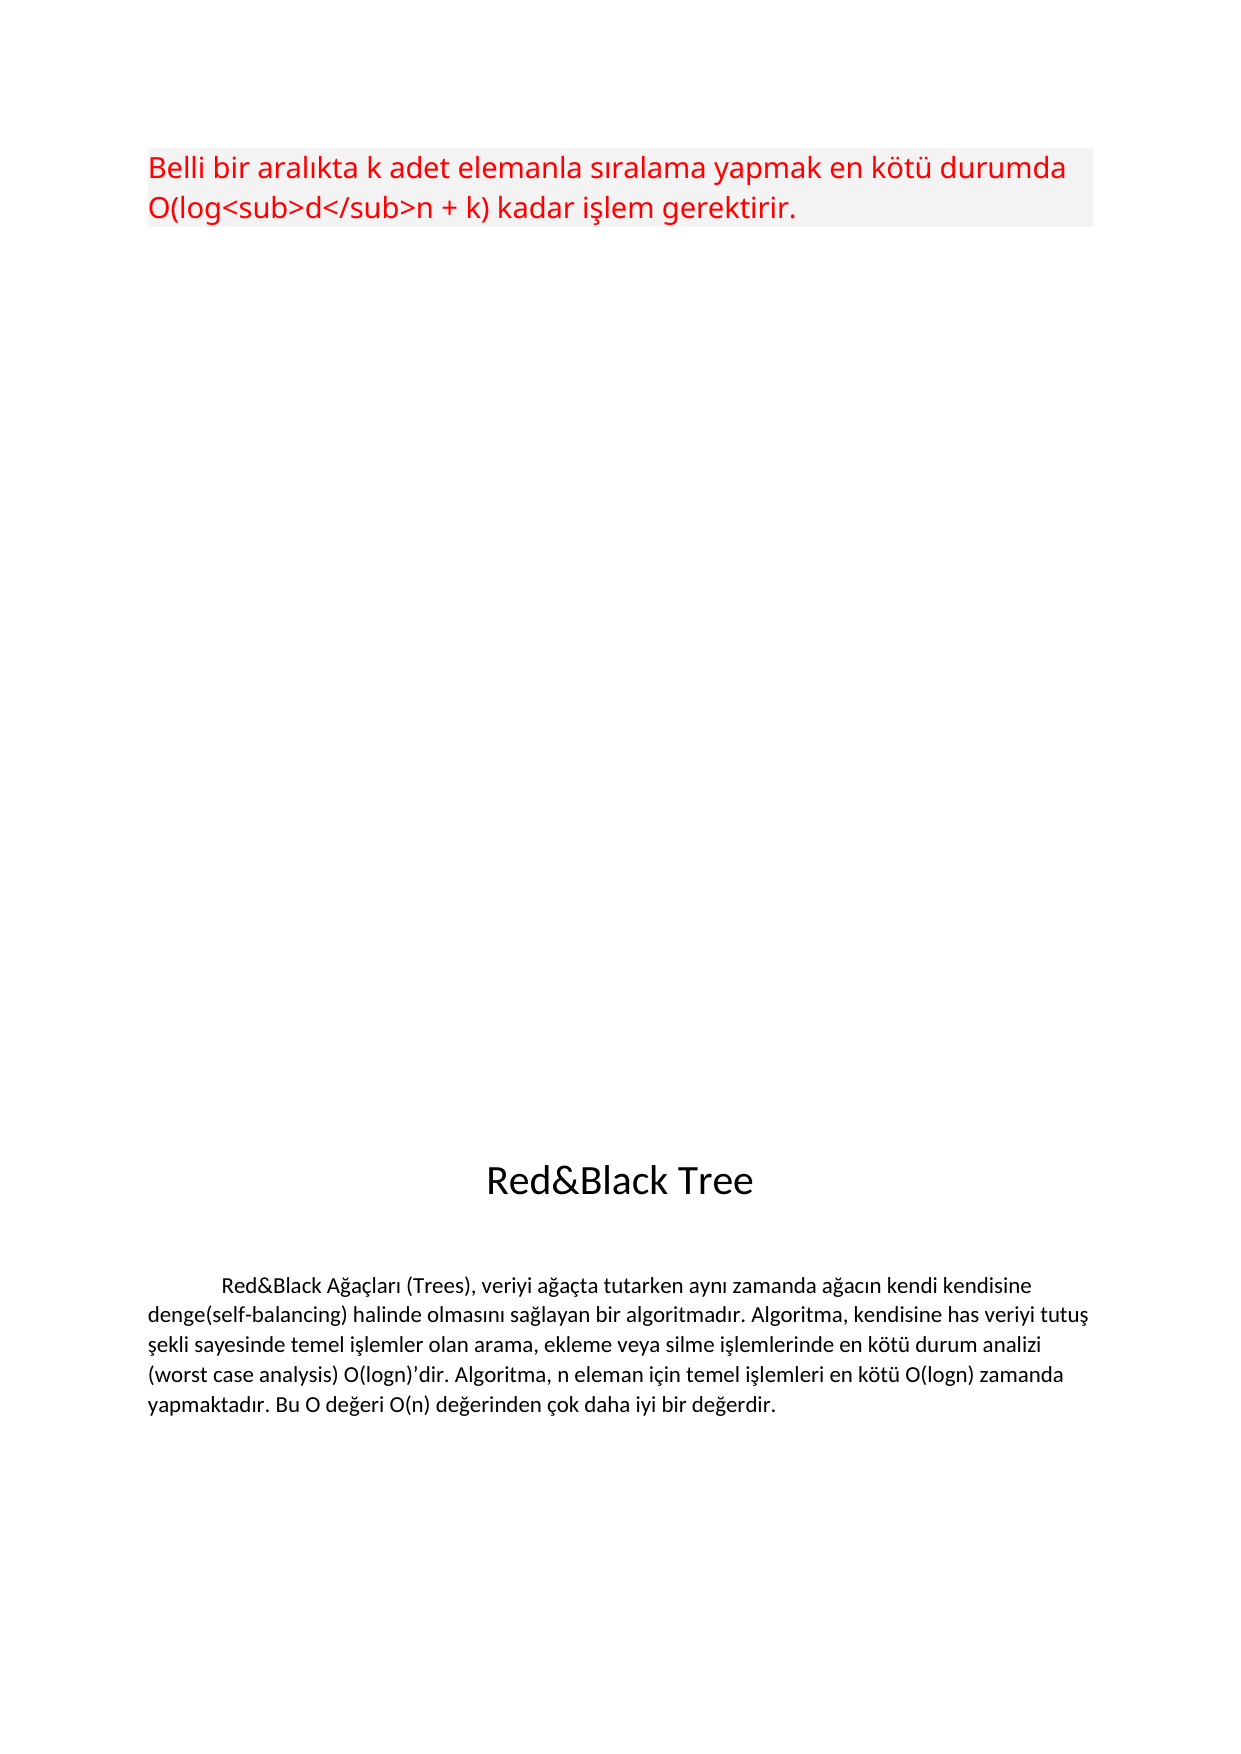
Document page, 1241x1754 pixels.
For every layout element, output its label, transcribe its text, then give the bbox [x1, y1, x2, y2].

text Belli bir aralıkta k adet elemanla sıralama yapmak en kötü durumda O(log<sub>d</sub>n + k) kadar işlem gerektirir. [148, 148, 1093, 227]
text Red&Black Ağaçları (Trees), veriyi ağaçta tutarken aynı zamanda ağacın kendi kendisine denge(self-balancing) halinde olmasını sağlayan bir algoritmadır. Algoritma, kendisine has veriyi tutuş şekli sayesinde temel işlemler olan arama, ekleme veya silme işlemlerinde en kötü durum analizi (worst case analysis) O(logn)’dir. Algoritma, n eleman için temel işlemleri en kötü O(logn) zamanda yapmaktadır. Bu O değeri O(n) değerinden çok daha iyi bir değerdir. [148, 1271, 1093, 1418]
text Red&Black Tree [148, 1154, 1093, 1205]
